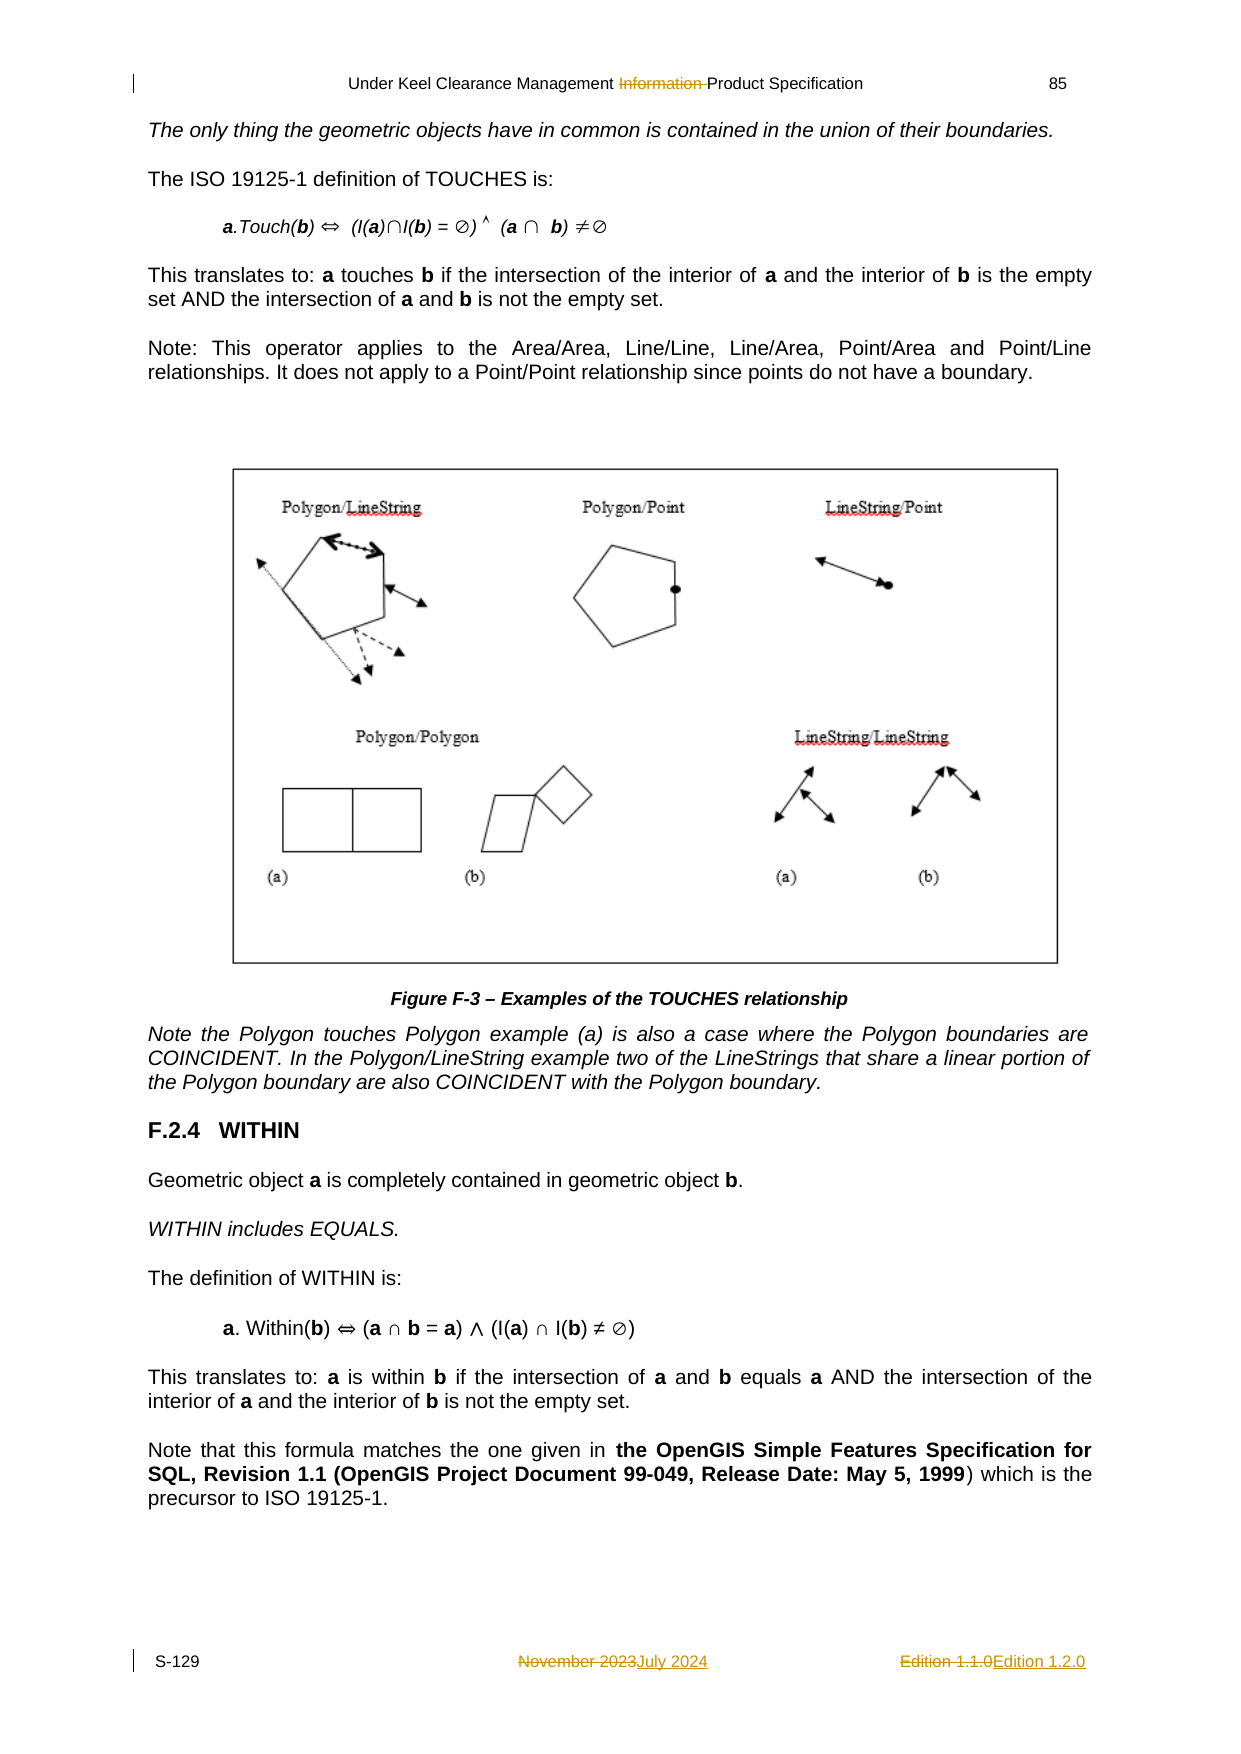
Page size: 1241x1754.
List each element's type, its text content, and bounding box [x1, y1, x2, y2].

text Note that this formula matches the one given in the OpenGIS Simple Features Specification for SQL, Revision 1.1 (OpenGIS Project Document 99-049, Release Date: May 5, 1999) which is the precursor to ISO 19125-1. [148, 1438, 1092, 1510]
text Note: This operator applies to the Area/Area, Line/Line, Line/Area, Point/Area and Point/Line relationships. It does not apply to a Point/Point relationship since points do not have a boundary. [148, 336, 1092, 384]
text This translates to: a touches b if the intersection of the interior of a and the interior of b is the empty set AND the intersection of a and b is not the empty set. [148, 263, 1092, 311]
text The only thing the geometric objects have in common is contained in the union of their boundaries. [148, 118, 1092, 142]
picture [222, 458, 1073, 976]
text Figure F-3 – Examples of the TOUCHES relationship [148, 988, 1092, 1009]
subtitle WITHIN [148, 1119, 1092, 1143]
text The ISO 19125-1 definition of TOUCHES is: [148, 167, 1092, 191]
text Geometric object a is completely contained in geometric object b. [148, 1168, 1092, 1192]
text The definition of WITHIN is: [148, 1266, 1092, 1290]
text Note the Polygon touches Polygon example (a) is also a case where the Polygon boundaries are COINCIDENT. In the Polygon/LineString example two of the LineStrings that share a linear portion of the Polygon boundary are also COINCIDENT with the Polygon boundary. [148, 1022, 1092, 1094]
text This translates to: a is within b if the intersection of a and b equals a AND the intersection of the interior of a and the interior of b is not the empty set. [148, 1365, 1092, 1413]
text WITHIN includes EQUALS. [148, 1217, 1092, 1241]
text a.Touch(b) (I(a)I(b) = ) (a b)  [148, 216, 1092, 238]
text a. Within(b) ⇔ (a ∩ b = a) ∧ (I(a) ∩ I(b) ≠ ) [148, 1315, 1092, 1340]
